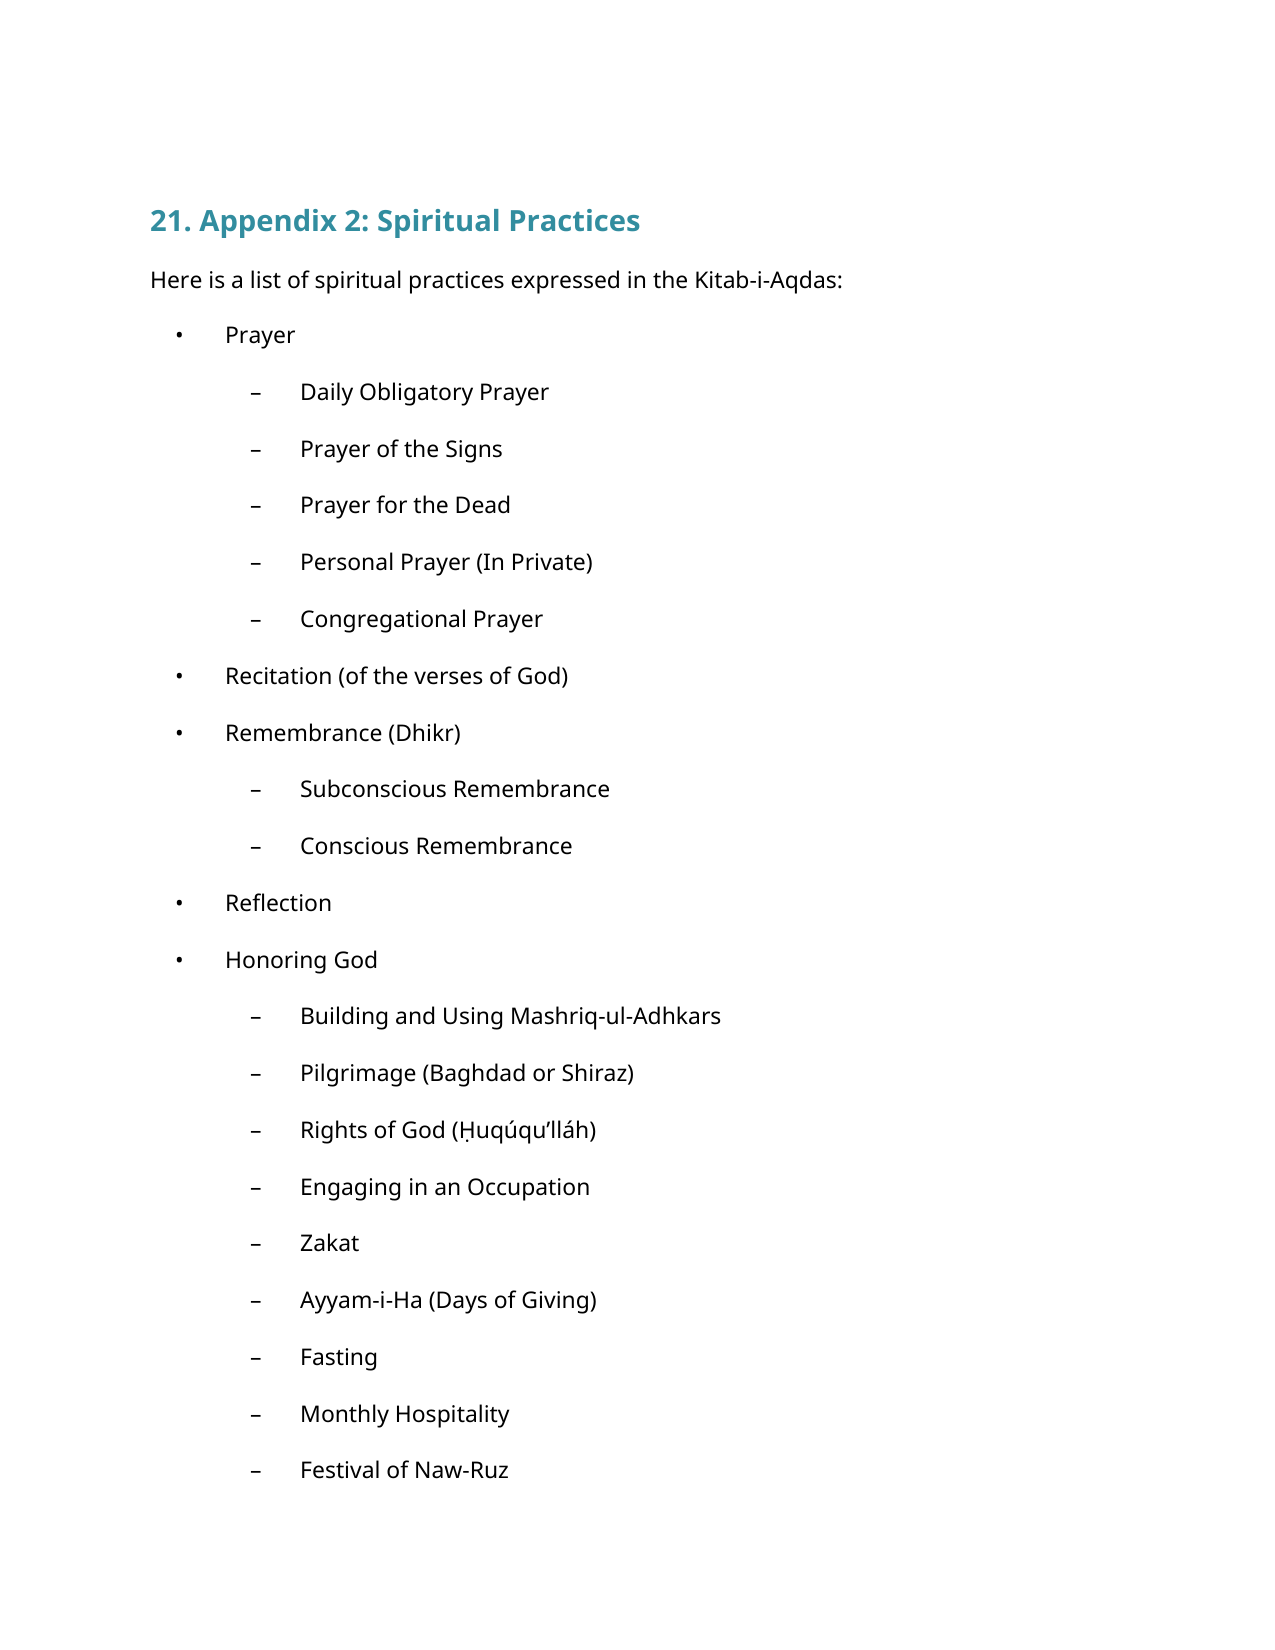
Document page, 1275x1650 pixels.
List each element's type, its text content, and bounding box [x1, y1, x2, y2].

list Remembrance (Dhikr) [175, 716, 1125, 748]
list Festival of Naw-Ruz [250, 1454, 1125, 1486]
list Conscious Remembrance [250, 830, 1125, 861]
list Pilgrimage (Baghdad or Shiraz) [250, 1057, 1125, 1088]
list Prayer [175, 319, 1125, 350]
list Prayer of the Signs [250, 433, 1125, 464]
list Building and Using Mashriq-ul-Adhkars [250, 1000, 1125, 1032]
list Subconscious Remembrance [250, 773, 1125, 804]
list Personal Prayer (In Private) [250, 546, 1125, 577]
list Honoring God [175, 943, 1125, 975]
list Prayer for the Dead [250, 489, 1125, 521]
subtitle 21. Appendix 2: Spiritual Practices [150, 200, 1125, 240]
list Fasting [250, 1341, 1125, 1372]
list Reflection [175, 887, 1125, 918]
list Monthly Hospitality [250, 1398, 1125, 1429]
text Here is a list of spiritual practices expressed in the Kitab-i-Aqdas: [150, 264, 1125, 296]
list Ayyam-i-Ha (Days of Giving) [250, 1284, 1125, 1315]
list Congregational Prayer [250, 603, 1125, 634]
list Rights of God (Ḥuqúqu’lláh) [250, 1114, 1125, 1145]
list Recitation (of the verses of God) [175, 660, 1125, 691]
list Engaging in an Occupation [250, 1171, 1125, 1202]
list Zakat [250, 1227, 1125, 1259]
list Daily Obligatory Prayer [250, 376, 1125, 407]
